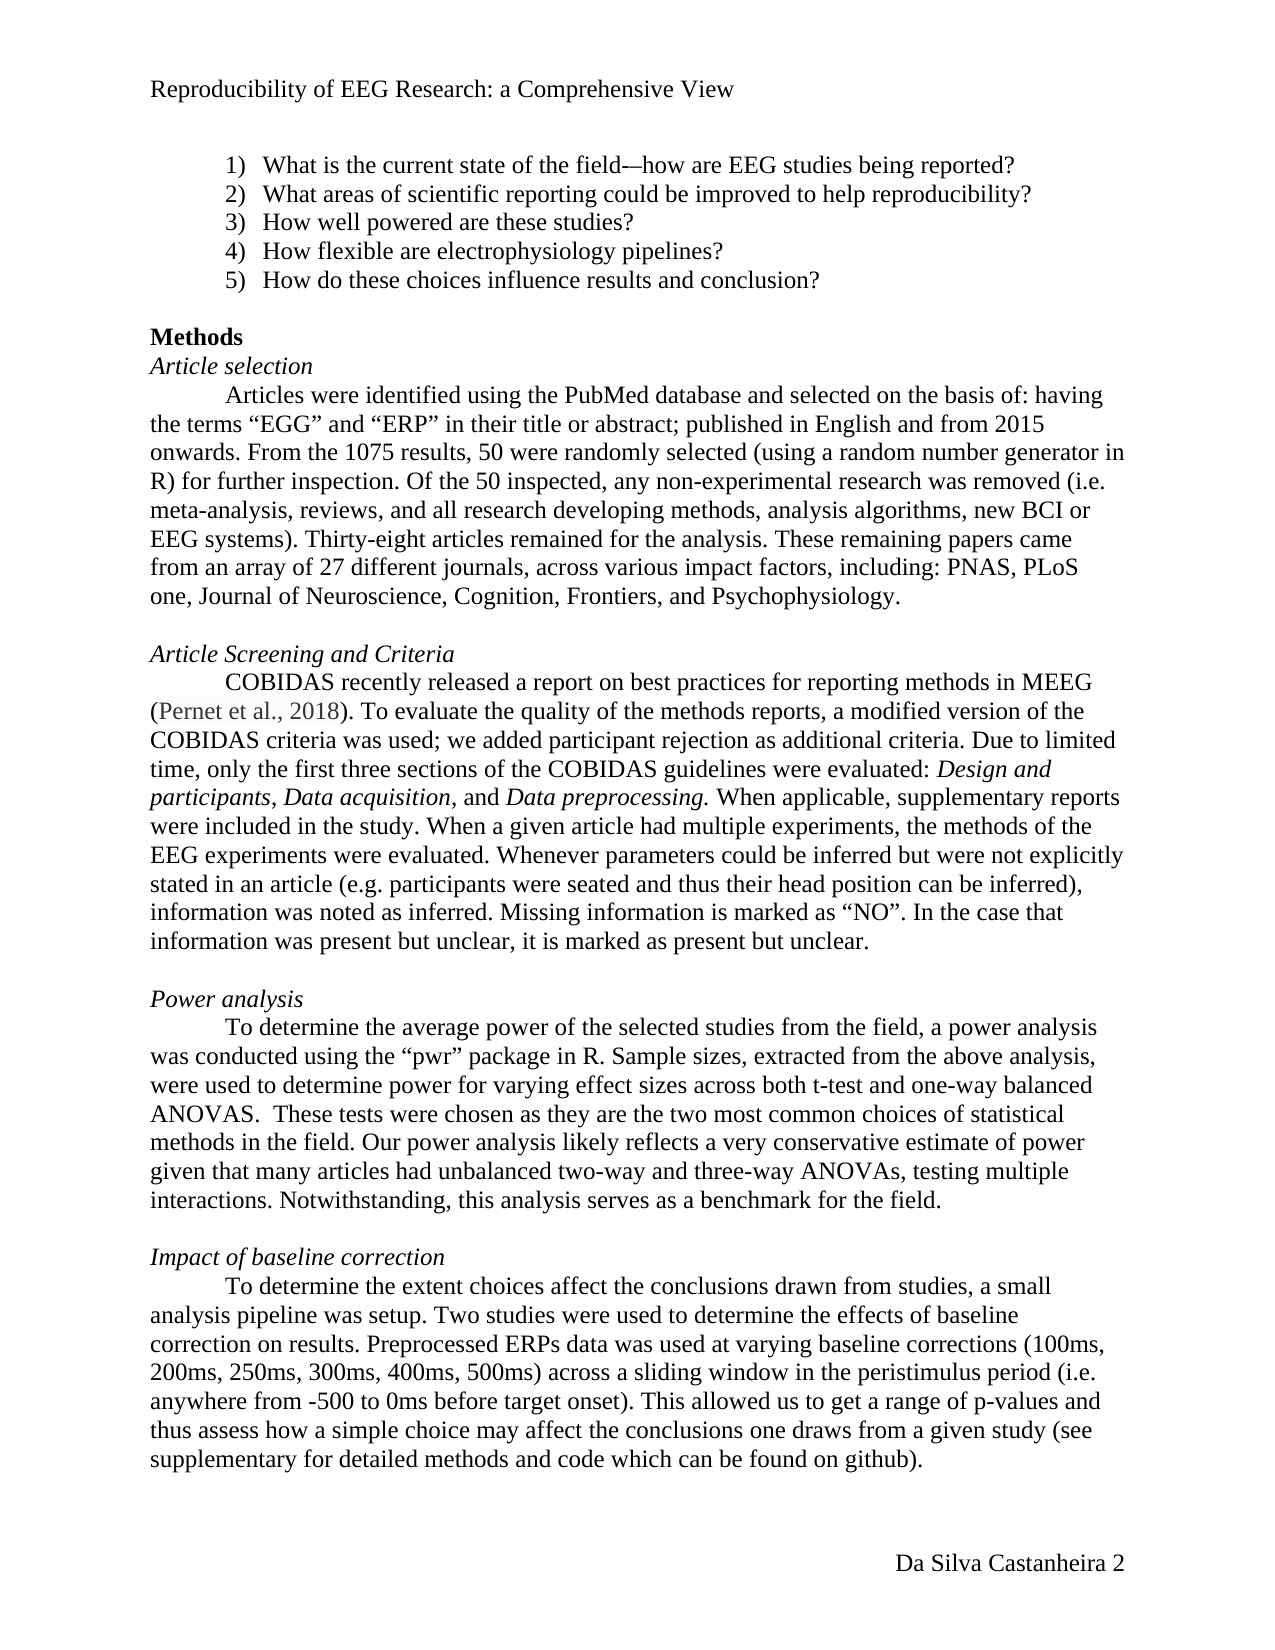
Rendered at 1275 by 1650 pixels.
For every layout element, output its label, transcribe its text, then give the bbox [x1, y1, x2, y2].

text To determine the average power of the selected studies from the field, a power analysis was conducted using the “pwr” package in R. Sample sizes, extracted from the above analysis, were used to determine power for varying effect sizes across both t-test and one-way balanced ANOVAS. These tests were chosen as they are the two most common choices of statistical methods in the field. Our power analysis likely reflects a very conservative estimate of power given that many articles had unbalanced two-way and three-way ANOVAs, testing multiple interactions. Notwithstanding, this analysis serves as a benchmark for the field. [150, 1012, 1125, 1214]
list What areas of scientific reporting could be improved to help reproducibility? [225, 179, 1125, 207]
list What is the current state of the field-–how are EEG studies being reported? [225, 150, 1125, 179]
list How well powered are these studies? [225, 207, 1125, 236]
text COBIDAS recently released a report on best practices for reporting methods in MEEG (Pernet et al., 2018). To evaluate the quality of the methods reports, a modified version of the COBIDAS criteria was used; we added participant rejection as additional criteria. Due to limited time, only the first three sections of the COBIDAS guidelines were evaluated: Design and participants, Data acquisition, and Data preprocessing. When applicable, supplementary reports were included in the study. When a given article had multiple experiments, the methods of the EEG experiments were evaluated. Whenever parameters could be inferred but were not explicitly stated in an article (e.g. participants were seated and thus their head position can be inferred), information was noted as inferred. Missing information is marked as “NO”. In the case that information was present but unclear, it is marked as present but unclear. [150, 667, 1125, 955]
list How flexible are electrophysiology pipelines? [225, 236, 1125, 265]
text Article selection [150, 351, 1125, 380]
text Power analysis [150, 984, 1125, 1012]
text Article Screening and Criteria [150, 639, 1125, 667]
text To determine the extent choices affect the conclusions drawn from studies, a small analysis pipeline was setup. Two studies were used to determine the effects of baseline correction on results. Preprocessed ERPs data was used at varying baseline corrections (100ms, 200ms, 250ms, 300ms, 400ms, 500ms) across a sliding window in the peristimulus period (i.e. anywhere from -500 to 0ms before target onset). This allowed us to get a range of p-values and thus assess how a simple choice may affect the conclusions one draws from a given study (see supplementary for detailed methods and code which can be found on github). [150, 1271, 1125, 1472]
list How do these choices influence results and conclusion? [225, 265, 1125, 294]
text Articles were identified using the PubMed database and selected on the basis of: having the terms “EGG” and “ERP” in their title or abstract; published in English and from 2015 onwards. From the 1075 results, 50 were randomly selected (using a random number generator in R) for further inspection. Of the 50 inspected, any non-experimental research was removed (i.e. meta-analysis, reviews, and all research developing methods, analysis algorithms, new BCI or EEG systems). Thirty-eight articles remained for the analysis. These remaining papers came from an array of 27 different journals, across various impact factors, including: PNAS, PLoS one, Journal of Neuroscience, Cognition, Frontiers, and Psychophysiology. [150, 380, 1125, 610]
text Methods [150, 322, 1125, 351]
text Impact of baseline correction [150, 1242, 1125, 1271]
